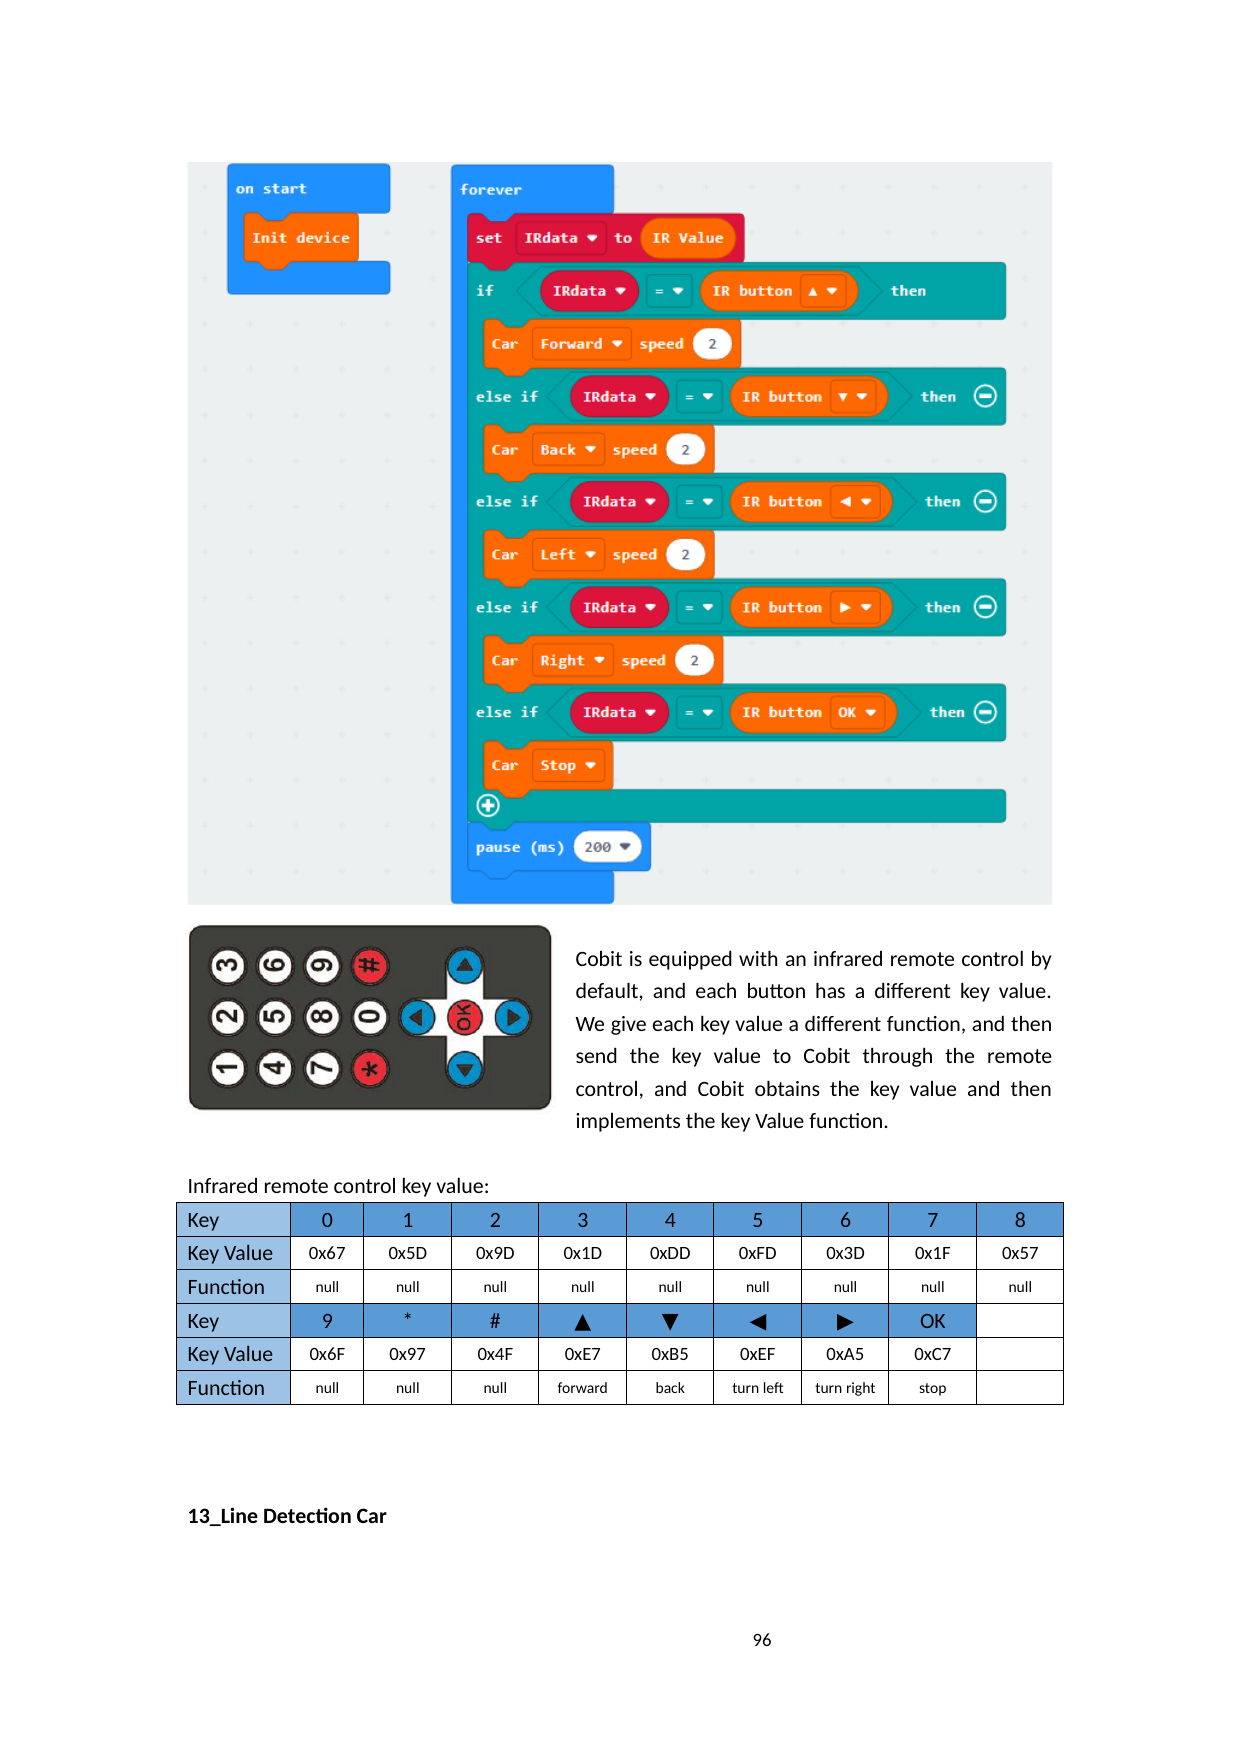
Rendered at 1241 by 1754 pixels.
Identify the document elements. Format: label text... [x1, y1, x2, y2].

table_cell null [452, 1371, 538, 1404]
picture [187, 162, 1053, 905]
table_cell 0xC7 [889, 1338, 976, 1370]
picture [182, 920, 557, 1115]
table_cell ▲ [539, 1304, 626, 1337]
table_cell null [291, 1371, 363, 1404]
table_cell 0xB5 [627, 1338, 713, 1370]
table_cell ◀ [714, 1304, 801, 1337]
table_cell null [889, 1270, 976, 1303]
table_cell 0x67 [291, 1237, 363, 1269]
table_cell 0x1F [889, 1237, 976, 1269]
subtitle 13_Line Detection Car [187, 1499, 1053, 1531]
table_cell Function [177, 1371, 290, 1404]
table_header 4 [627, 1203, 713, 1236]
table_cell null [291, 1270, 363, 1303]
table_cell 0x57 [977, 1237, 1063, 1269]
table_cell 0x5D [364, 1237, 451, 1269]
table_cell null [627, 1270, 713, 1303]
table_cell 0x9D [452, 1237, 538, 1269]
table_cell null [539, 1270, 626, 1303]
table_cell ▶ [802, 1304, 888, 1337]
table_cell 0x97 [364, 1338, 451, 1370]
table_cell null [802, 1270, 888, 1303]
table_cell 0xA5 [802, 1338, 888, 1370]
table_cell null [364, 1270, 451, 1303]
table_cell [977, 1338, 1063, 1370]
table_header 7 [889, 1203, 976, 1236]
table_cell Key [177, 1304, 290, 1337]
table_cell Key Value [177, 1237, 290, 1269]
table_cell 0xEF [714, 1338, 801, 1370]
table_cell OK [889, 1304, 976, 1337]
table_cell stop [889, 1371, 976, 1404]
table_cell [977, 1304, 1063, 1337]
table_header 6 [802, 1203, 888, 1236]
table_cell null [364, 1371, 451, 1404]
table_header 0 [291, 1203, 363, 1236]
table_cell 0x4F [452, 1338, 538, 1370]
table_cell null [714, 1270, 801, 1303]
table_cell 0xE7 [539, 1338, 626, 1370]
table_cell Function [177, 1270, 290, 1303]
table_header 2 [452, 1203, 538, 1236]
table_cell Key Value [177, 1338, 290, 1370]
table_cell 9 [291, 1304, 363, 1337]
table_cell # [452, 1304, 538, 1337]
table_cell * [364, 1304, 451, 1337]
table_header Key [177, 1203, 290, 1236]
table_cell 0xFD [714, 1237, 801, 1269]
table_cell null [452, 1270, 538, 1303]
table_cell forward [539, 1371, 626, 1404]
text Infrared remote control key value: [187, 1169, 1053, 1202]
table_cell turn left [714, 1371, 801, 1404]
table_header 5 [714, 1203, 801, 1236]
table_cell 0x6F [291, 1338, 363, 1370]
table_cell [977, 1371, 1063, 1404]
table_cell 0x3D [802, 1237, 888, 1269]
table_cell back [627, 1371, 713, 1404]
table_cell turn right [802, 1371, 888, 1404]
table_cell null [977, 1270, 1063, 1303]
table_cell 0xDD [627, 1237, 713, 1269]
table_header 1 [364, 1203, 451, 1236]
table_cell ▼ [627, 1304, 713, 1337]
table_cell 0x1D [539, 1237, 626, 1269]
table_header 8 [977, 1203, 1063, 1236]
table_header 3 [539, 1203, 626, 1236]
